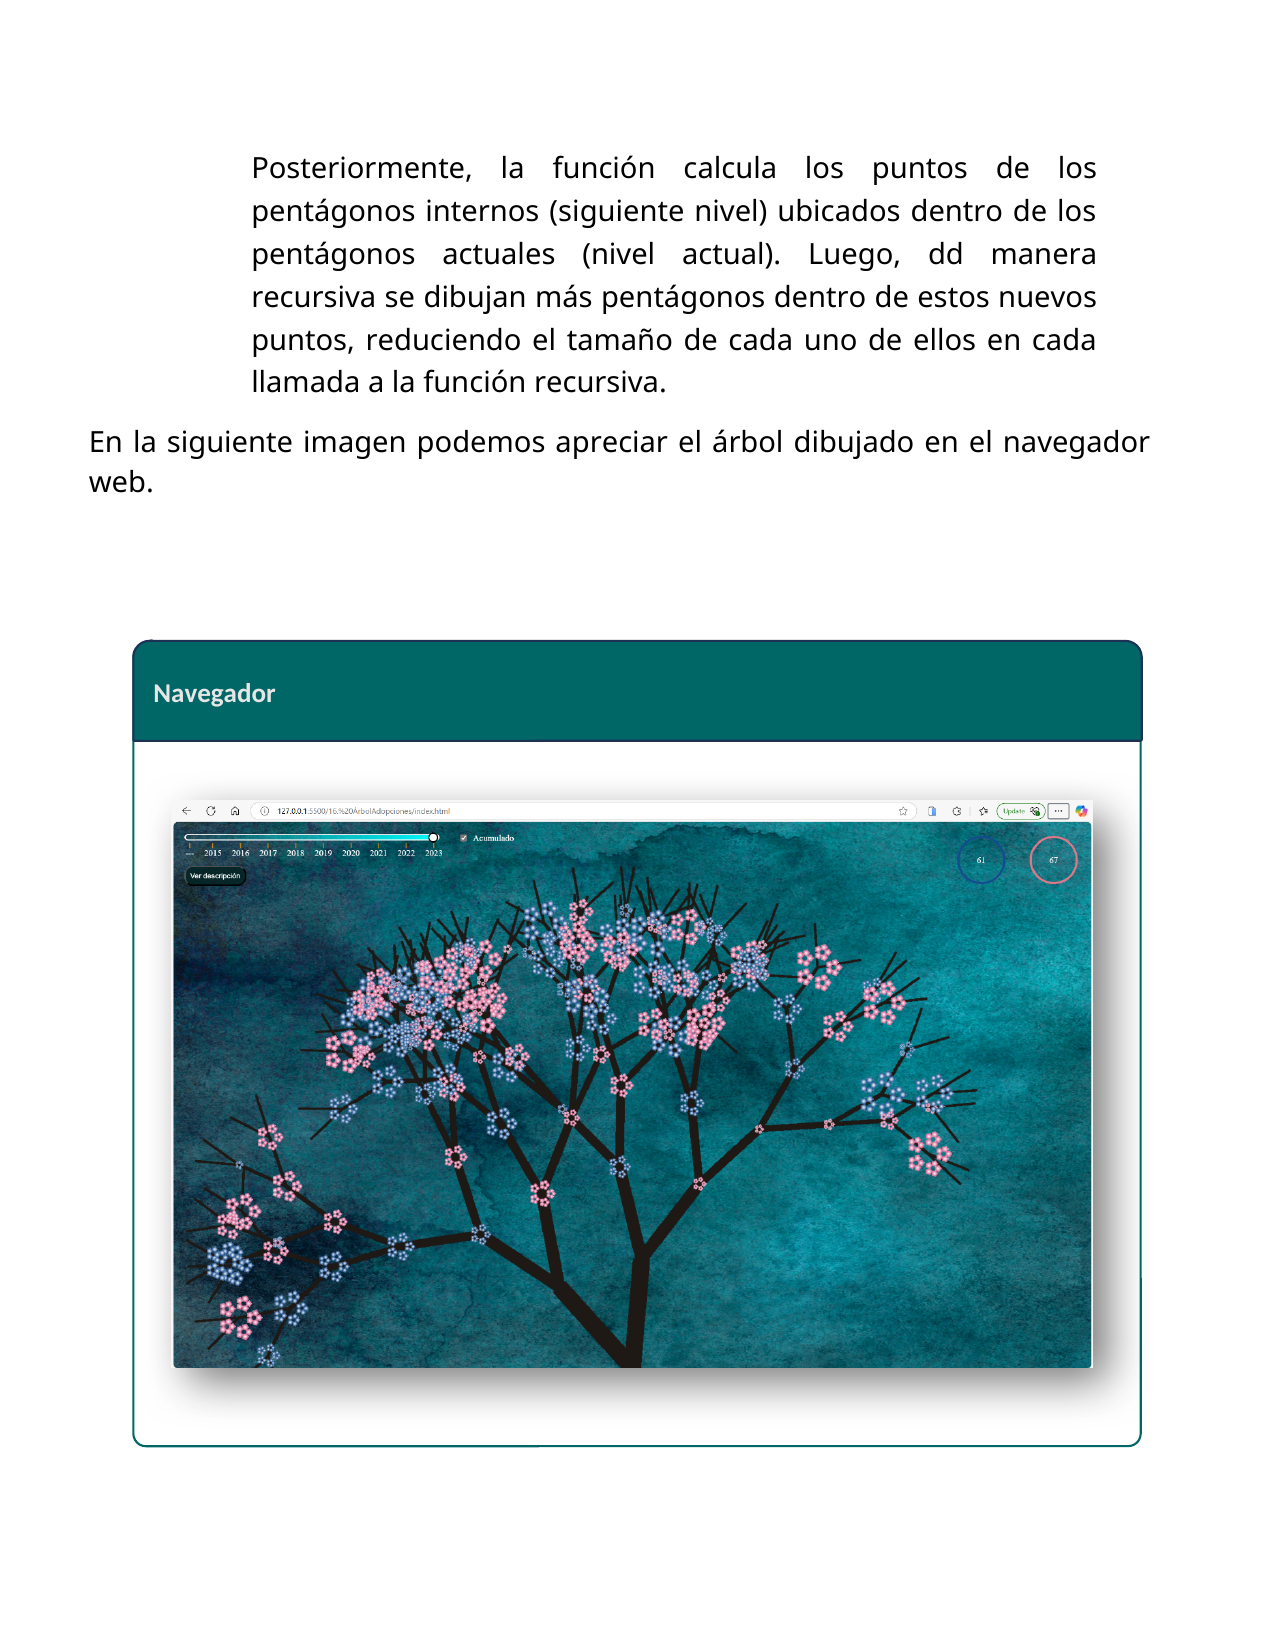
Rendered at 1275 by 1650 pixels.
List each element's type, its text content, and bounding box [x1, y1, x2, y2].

text En la siguiente imagen podemos apreciar el árbol dibujado en el navegador web. [88, 421, 1152, 501]
text Posteriormente, la función calcula los puntos de los pentágonos internos (siguiente nivel) ubicados dentro de los pentágonos actuales (nivel actual). Luego, dd manera recursiva se dibujan más pentágonos dentro de estos nuevos puntos, reduciendo el tamaño de cada uno de ellos en cada llamada a la función recursiva. [251, 148, 1098, 401]
picture [171, 800, 1093, 1368]
